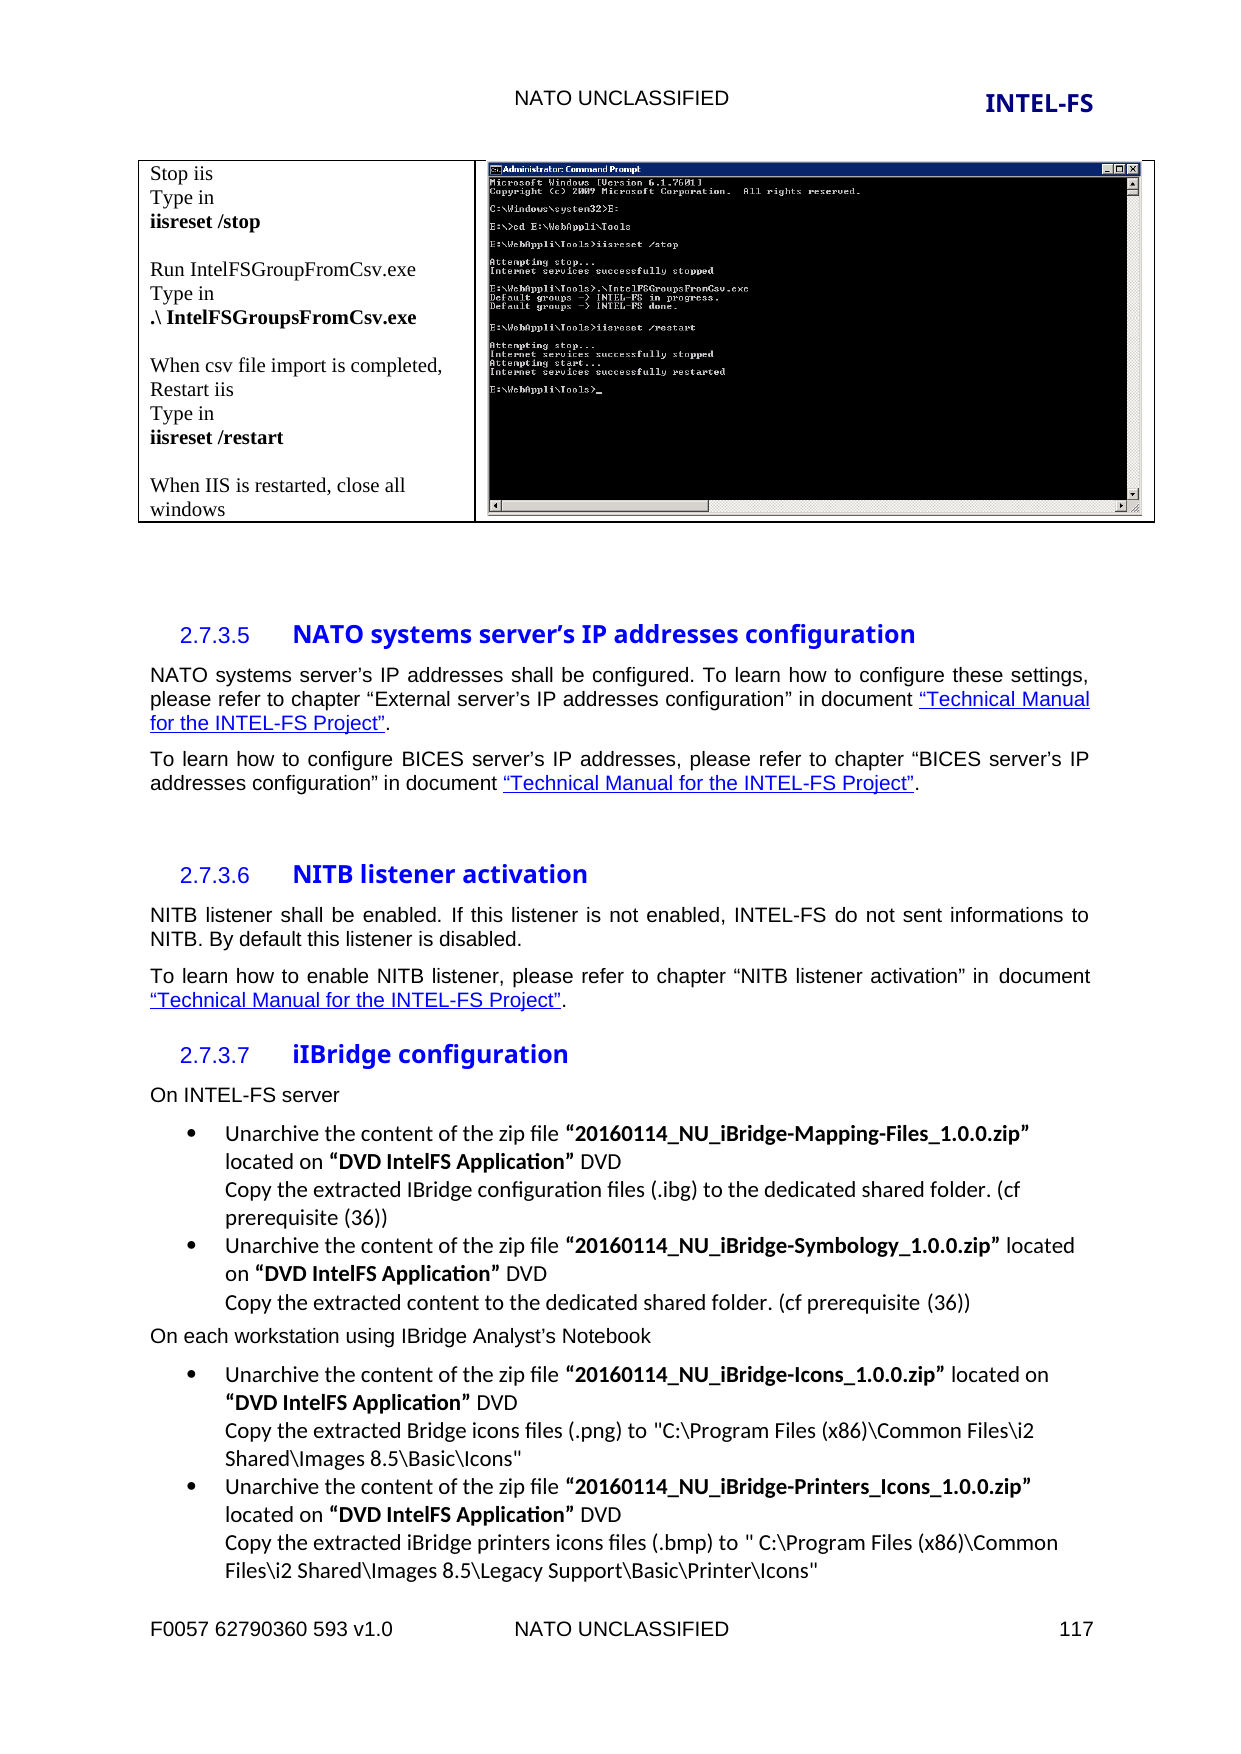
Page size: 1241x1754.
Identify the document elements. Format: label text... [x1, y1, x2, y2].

list Unarchive the content of the zip file “20160114_NU_iBridge-Printers_Icons_1.0.0.zip” located on “DVD IntelFS Application” DVD [187, 1472, 1090, 1528]
text On each workstation using IBridge Analyst’s Notebook [150, 1324, 1090, 1348]
text NITB listener shall be enabled. If this listener is not enabled, INTEL-FS do not sent informations to NITB. By default this listener is disabled. [150, 903, 1090, 951]
table_cell [476, 161, 1154, 521]
subtitle NITB listener activation [179, 857, 1090, 891]
picture [486, 160, 1142, 516]
list Copy the extracted content to the dedicated shared folder. (cf prerequisite (36)) [225, 1288, 1090, 1316]
text NATO systems server’s IP addresses shall be configured. To learn how to configure these settings, please refer to chapter “External server’s IP addresses configuration” in document “Technical Manual for the INTEL-FS Project”. [150, 663, 1090, 735]
text To learn how to enable NITB listener, please refer to chapter “NITB listener activation” in document “Technical Manual for the INTEL-FS Project”. [150, 963, 1090, 1011]
text On INTEL-FS server [150, 1083, 1090, 1107]
list Unarchive the content of the zip file “20160114_NU_iBridge-Symbology_1.0.0.zip” located on “DVD IntelFS Application” DVD [187, 1232, 1090, 1288]
list Unarchive the content of the zip file “20160114_NU_iBridge-Mapping-Files_1.0.0.zip” located on “DVD IntelFS Application” DVD [187, 1119, 1090, 1176]
list Copy the extracted IBridge configuration files (.ibg) to the dedicated shared folder. (cf prerequisite (36)) [225, 1176, 1090, 1232]
subtitle iIBridge configuration [179, 1036, 1090, 1071]
subtitle NATO systems server’s IP addresses configuration [179, 616, 1090, 650]
text To learn how to configure BICES server’s IP addresses, please refer to chapter “BICES server’s IP addresses configuration” in document “Technical Manual for the INTEL-FS Project”. [150, 747, 1090, 795]
list Copy the extracted iBridge printers icons files (.bmp) to " C:\Program Files (x86)\Common Files\i2 Shared\Images 8.5\Legacy Support\Basic\Printer\Icons" [225, 1528, 1090, 1584]
table_cell Stop iis Type in iisreset /stop Run IntelFSGroupFromCsv.exe Type in .\ IntelFSGroupsFromCsv.exe When csv file import is completed, Restart iis Type in iisreset /restart When IIS is restarted, close all windows [139, 161, 474, 521]
list Unarchive the content of the zip file “20160114_NU_iBridge-Icons_1.0.0.zip” located on “DVD IntelFS Application” DVD [187, 1360, 1090, 1416]
list Copy the extracted Bridge icons files (.png) to "C:\Program Files (x86)\Common Files\i2 Shared\Images 8.5\Basic\Icons" [225, 1416, 1090, 1472]
